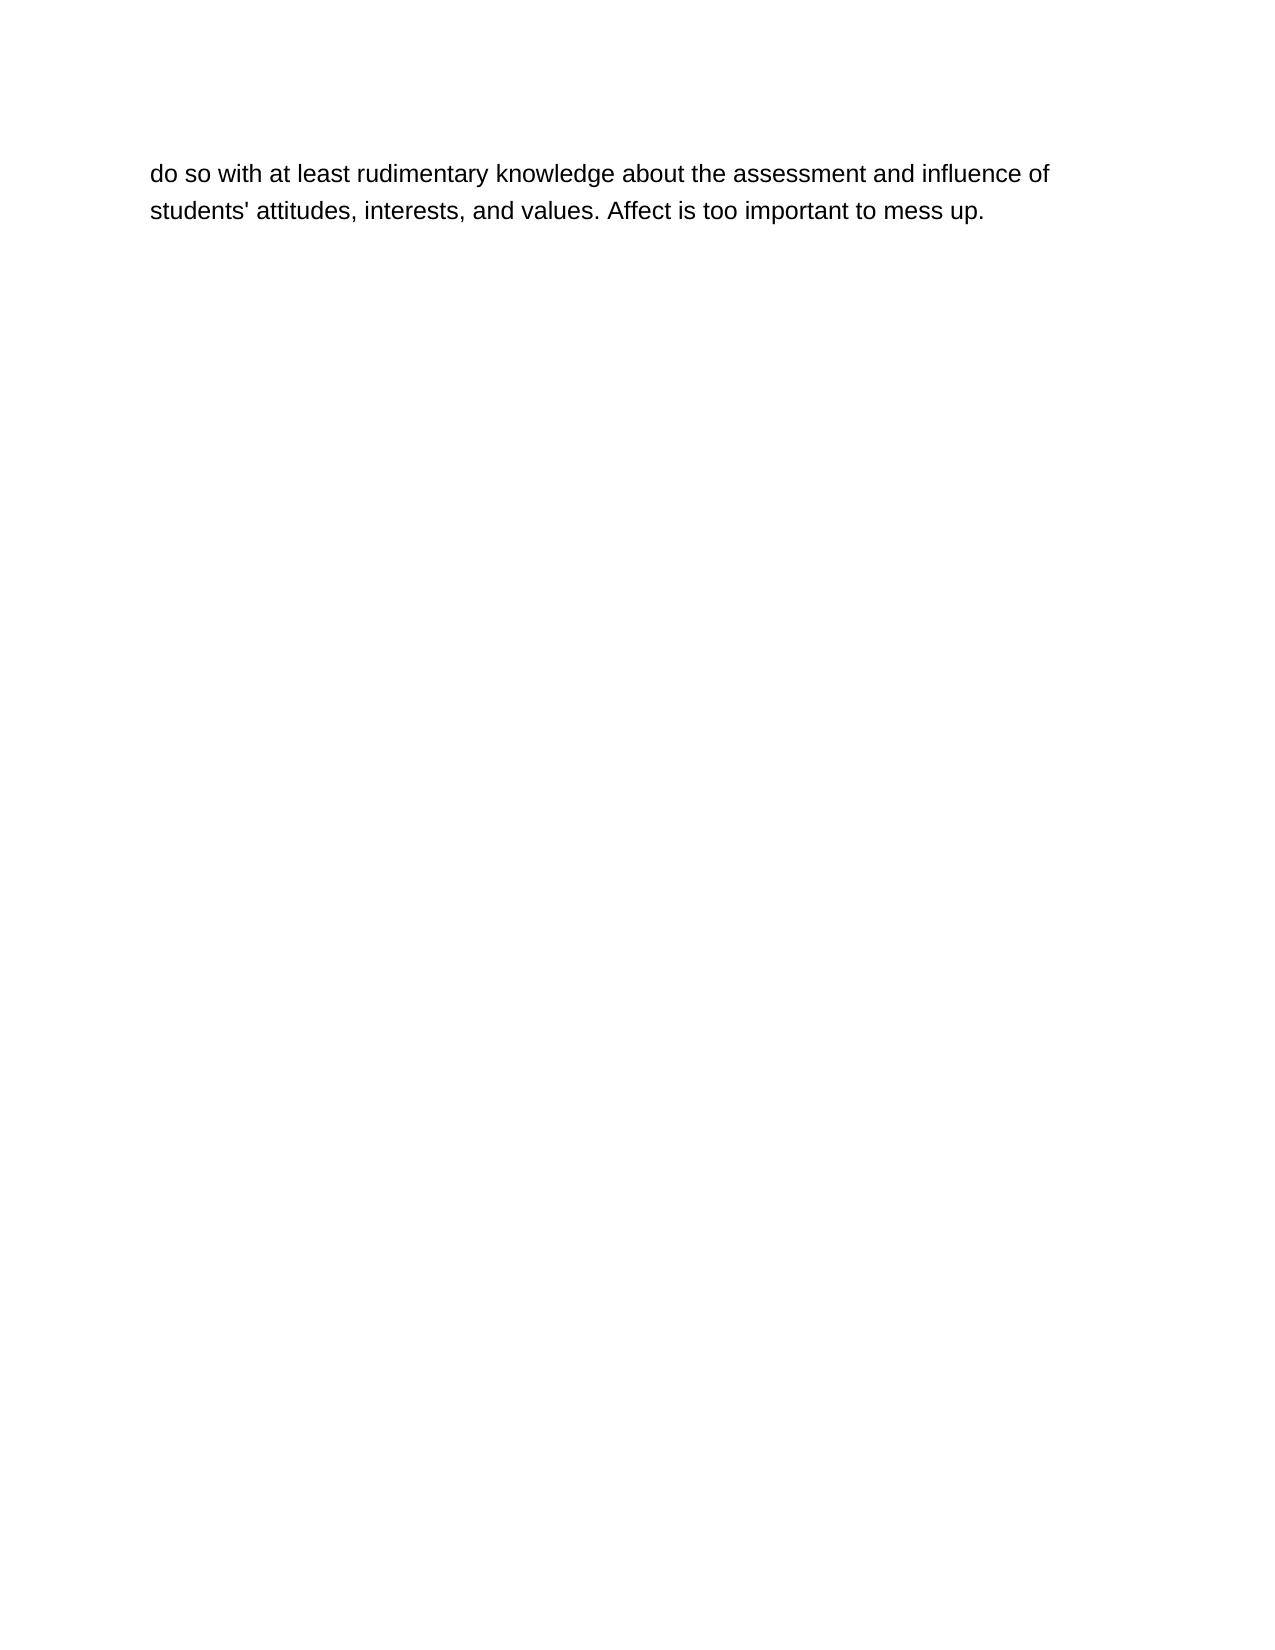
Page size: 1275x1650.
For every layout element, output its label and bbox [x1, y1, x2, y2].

text [150, 150, 1125, 225]
